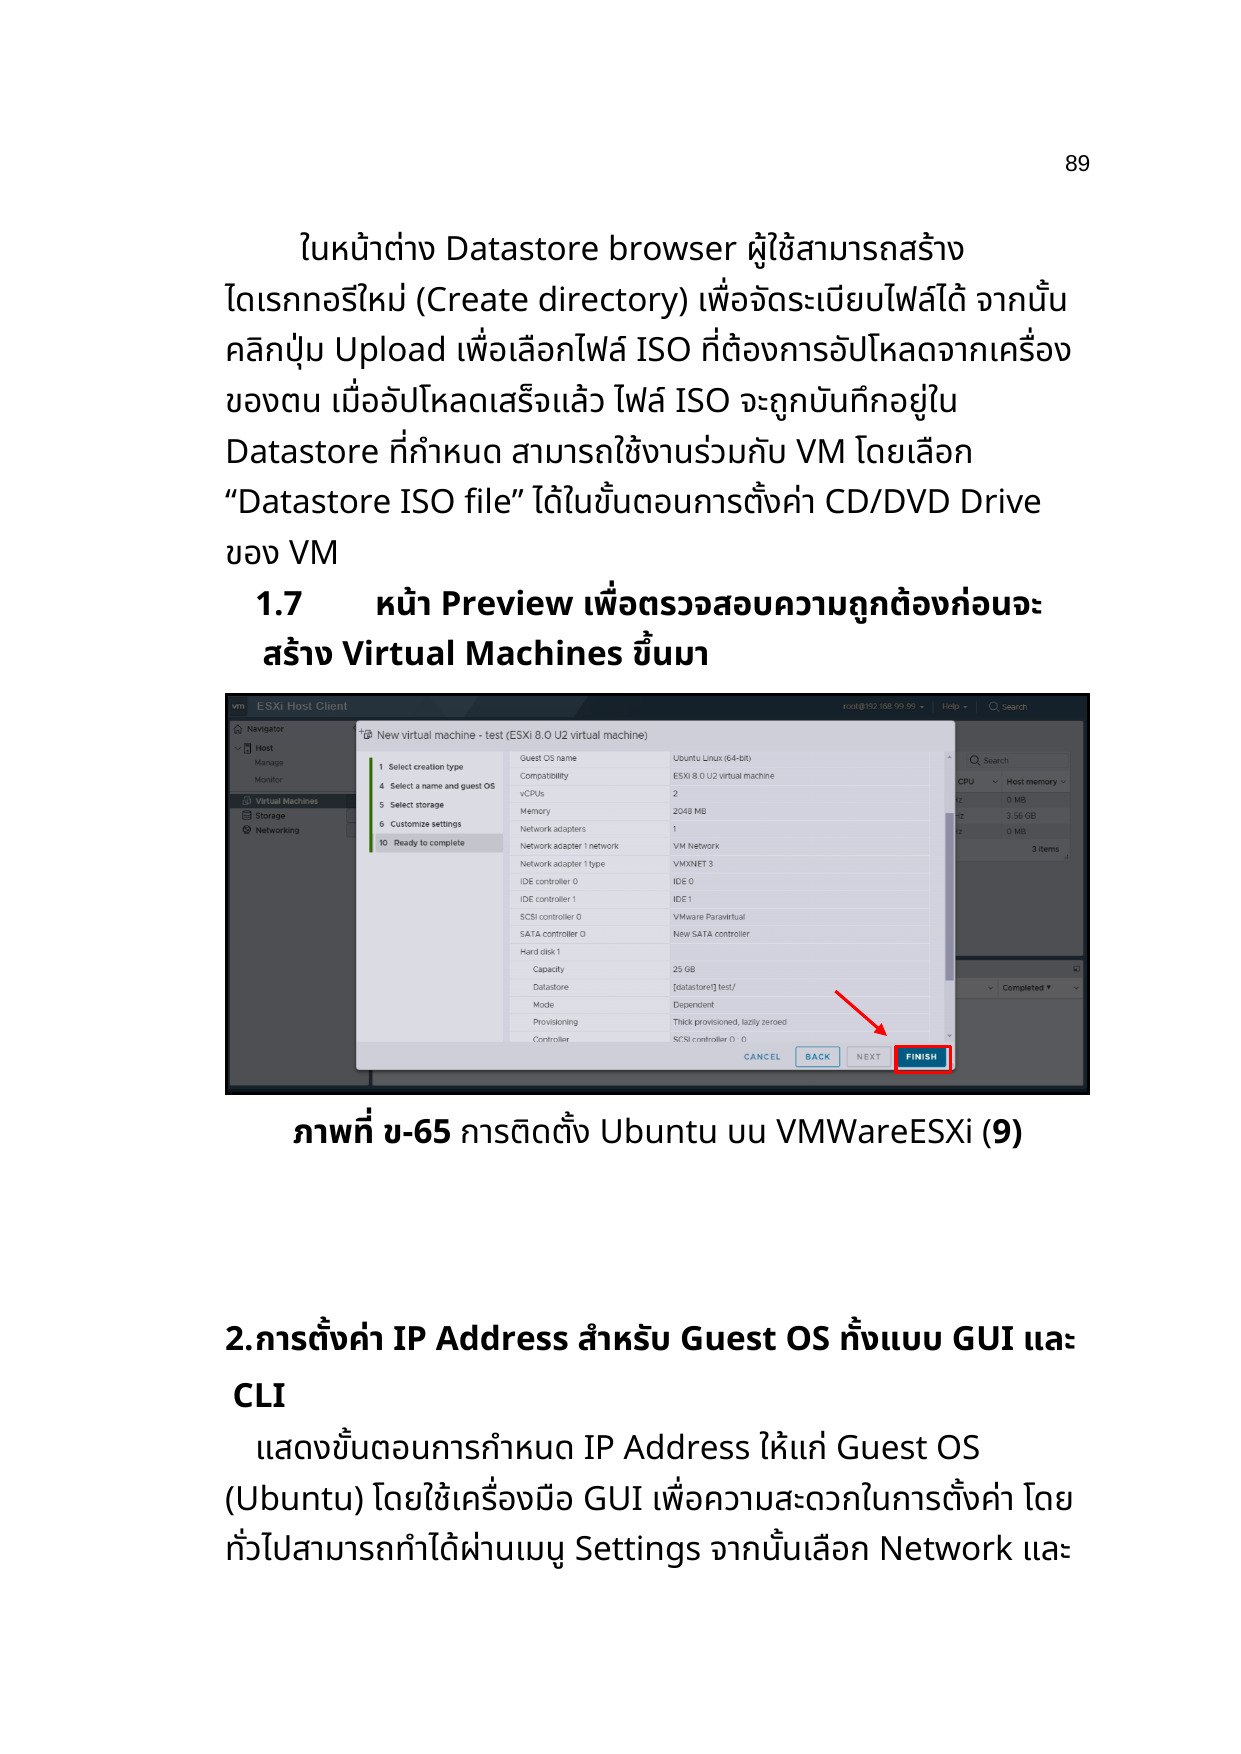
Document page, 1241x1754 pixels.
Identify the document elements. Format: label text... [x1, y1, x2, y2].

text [225, 1424, 1090, 1576]
picture [228, 696, 1087, 1092]
list หน้า Preview เพื่อตรวจสอบความถูกต้องก่อนจะสร้าง Virtual Machines ขึ้นมา [255, 579, 1090, 681]
list การตั้งค่า IP Address สำหรับ Guest OS ทั้งแบบ GUI และ CLI [225, 1314, 1090, 1417]
text ในหน้าต่าง Datastore browser ผู้ใช้สามารถสร้างไดเรกทอรีใหม่ (Create directory) เพื่อจัดระเบียบไฟล์ได้ จากนั้นคลิกปุ่ม Upload เพื่อเลือกไฟล์ ISO ที่ต้องการอัปโหลดจากเครื่องของตน เมื่ออัปโหลดเสร็จแล้ว ไฟล์ ISO จะถูกบันทึกอยู่ใน Datastore ที่กำหนด สามารถใช้งานร่วมกับ VM โดยเลือก “Datastore ISO file” ได้ในขั้นตอนการตั้งค่า CD/DVD Drive ของ VM [225, 225, 1090, 579]
